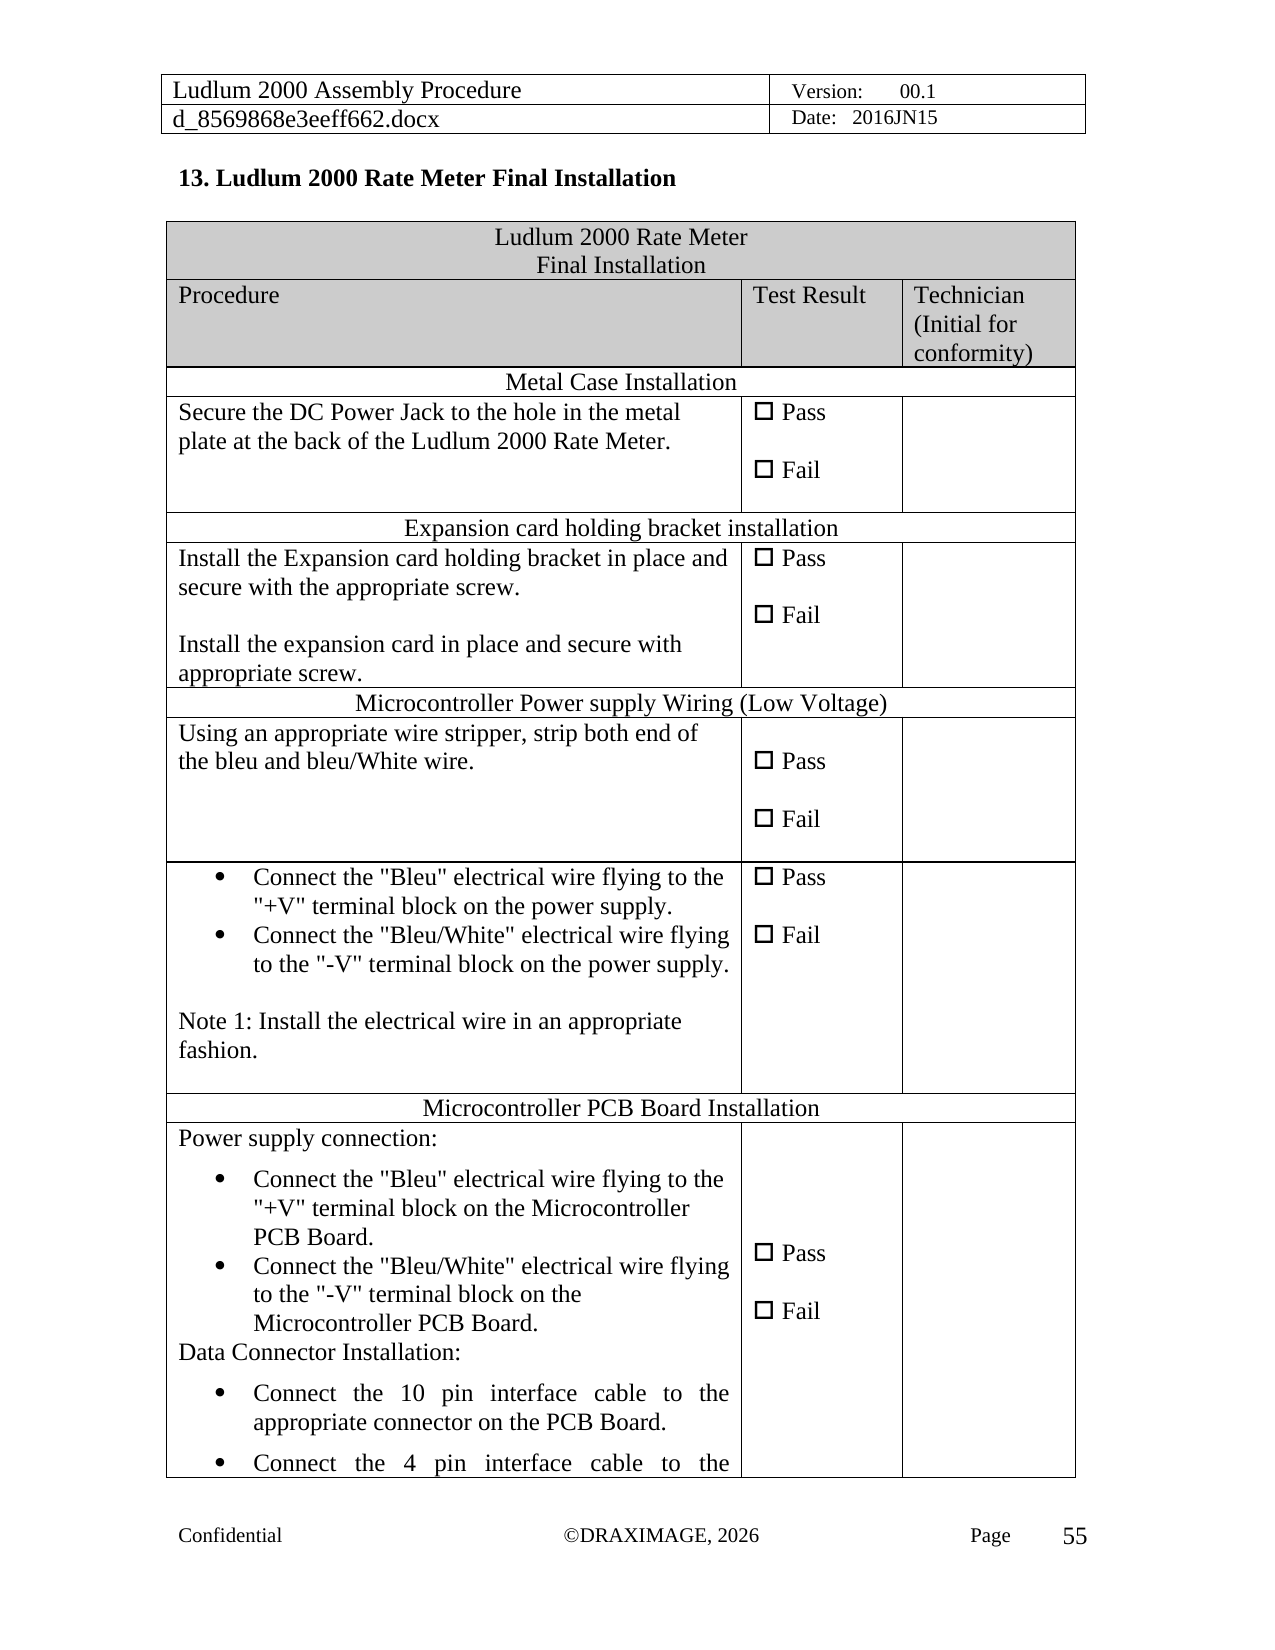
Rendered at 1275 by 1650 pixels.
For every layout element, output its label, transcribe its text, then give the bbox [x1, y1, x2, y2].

table_cell Microcontroller Power supply Wiring (Low Voltage) [167, 688, 1075, 717]
table_cell [903, 543, 1075, 687]
table_cell Using an appropriate wire stripper, strip both end of the bleu and bleu/White wire. [167, 718, 741, 861]
table_cell Secure the DC Power Jack to the hole in the metal plate at the back of the Ludlum 2000 Rate Meter. [167, 397, 741, 512]
table_cell Pass Fail [742, 543, 902, 687]
subtitle Ludlum 2000 Rate Meter Final Installation [178, 163, 1087, 192]
table_cell [903, 718, 1075, 861]
table_cell Pass Fail [742, 1123, 902, 1477]
table_cell Install the Expansion card holding bracket in place and secure with the appropriate screw. Install the expansion card in place and secure with appropriate screw. [167, 543, 741, 687]
table_cell Procedure [167, 280, 741, 366]
table_cell Pass Fail [742, 863, 902, 1092]
table_cell Technician (Initial for conformity) [903, 280, 1075, 366]
table_cell Metal Case Installation [167, 368, 1075, 396]
table_cell Pass Fail [742, 397, 902, 512]
table_cell [903, 397, 1075, 512]
table_cell Expansion card holding bracket installation [167, 513, 1075, 542]
table_cell Pass Fail [742, 718, 902, 861]
table_cell [903, 1123, 1075, 1477]
table_header Ludlum 2000 Rate Meter Final Installation [167, 222, 1075, 279]
table_cell Connect the "Bleu" electrical wire flying to the "+V" terminal block on the power supply. Connect the "Bleu/White" electrical wire flying to the "-V" terminal block on the power supply. Note 1: Install the electrical wire in an appropriate fashion. [167, 863, 741, 1092]
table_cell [167, 1123, 741, 1477]
table_cell [903, 863, 1075, 1092]
table_cell Test Result [742, 280, 902, 366]
table_cell Microcontroller PCB Board Installation [167, 1094, 1075, 1122]
